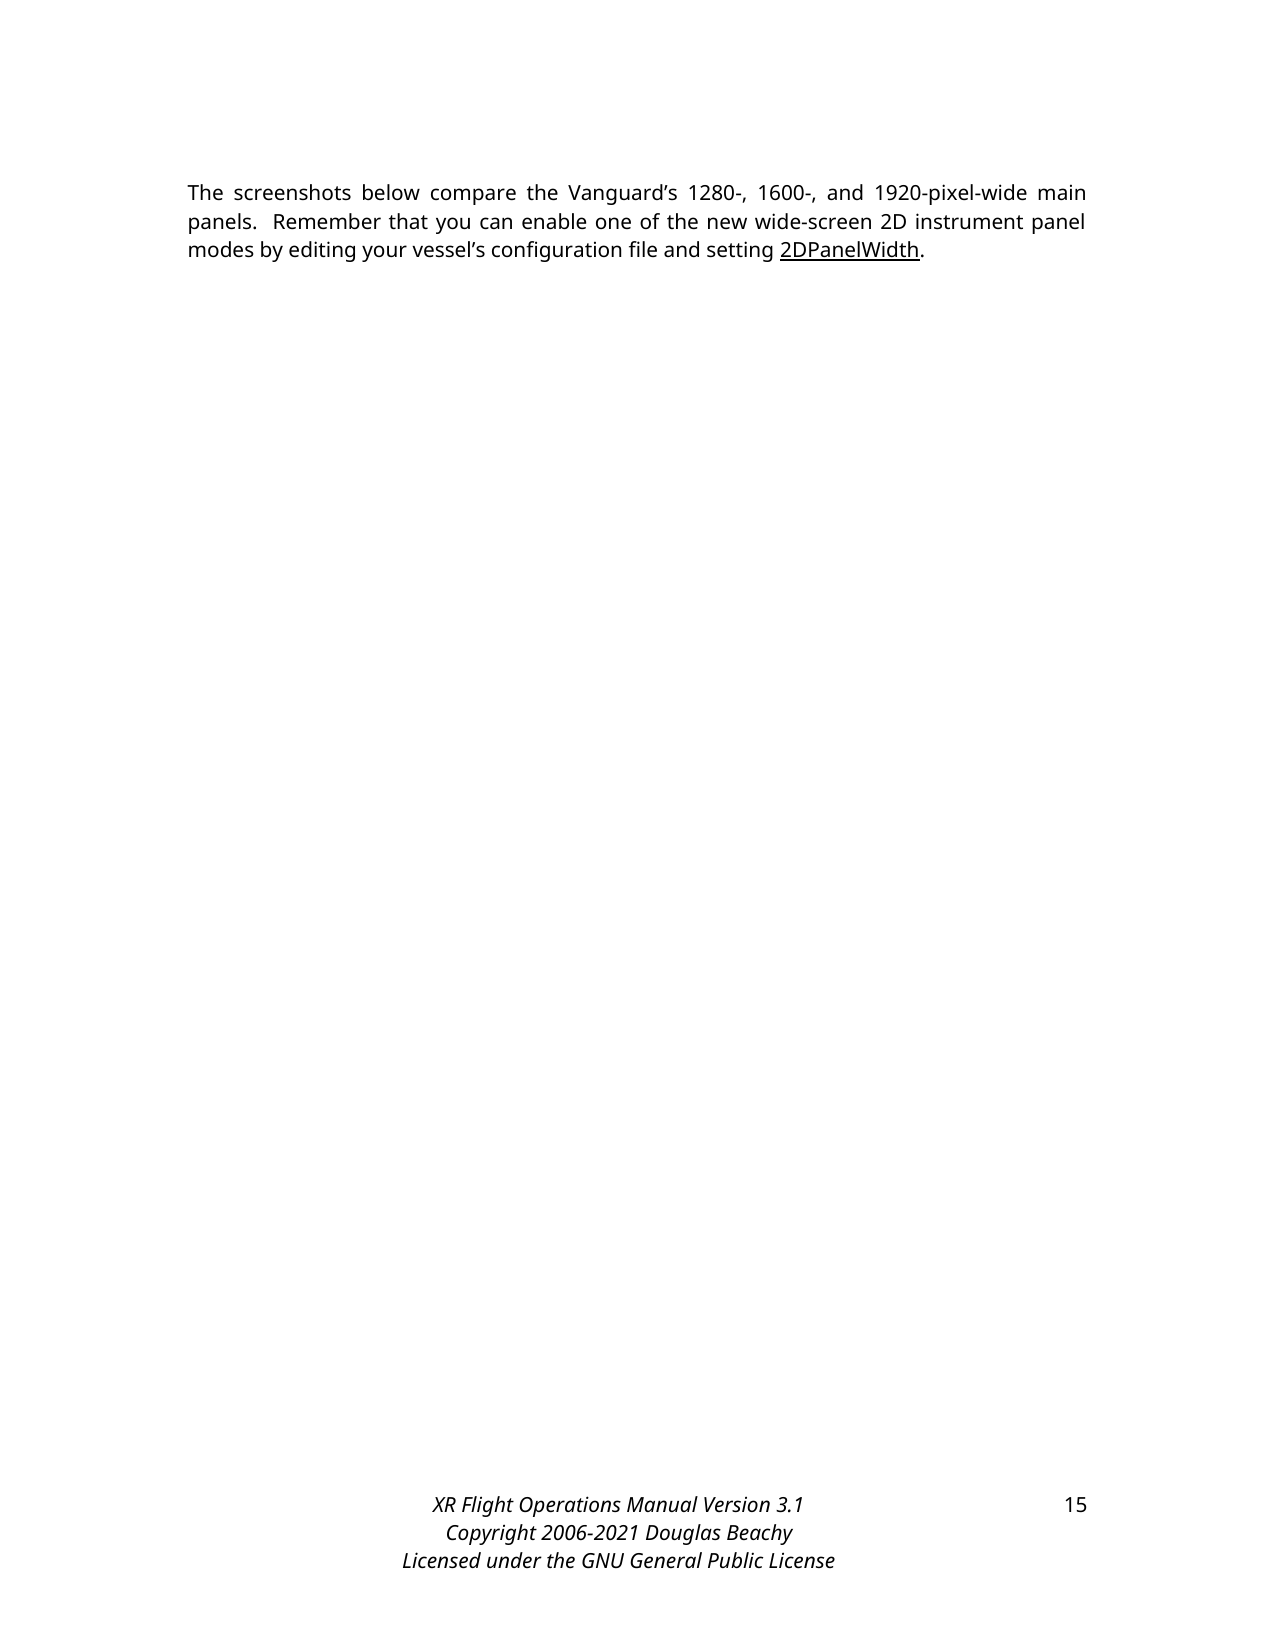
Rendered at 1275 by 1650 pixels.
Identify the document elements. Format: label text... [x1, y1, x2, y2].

text The screenshots below compare the Vanguard’s 1280-, 1600-, and 1920-pixel-wide main panels. Remember that you can enable one of the new wide-screen 2D instrument panel modes by editing your vessel’s configuration file and setting 2DPanelWidth. [187, 178, 1087, 264]
